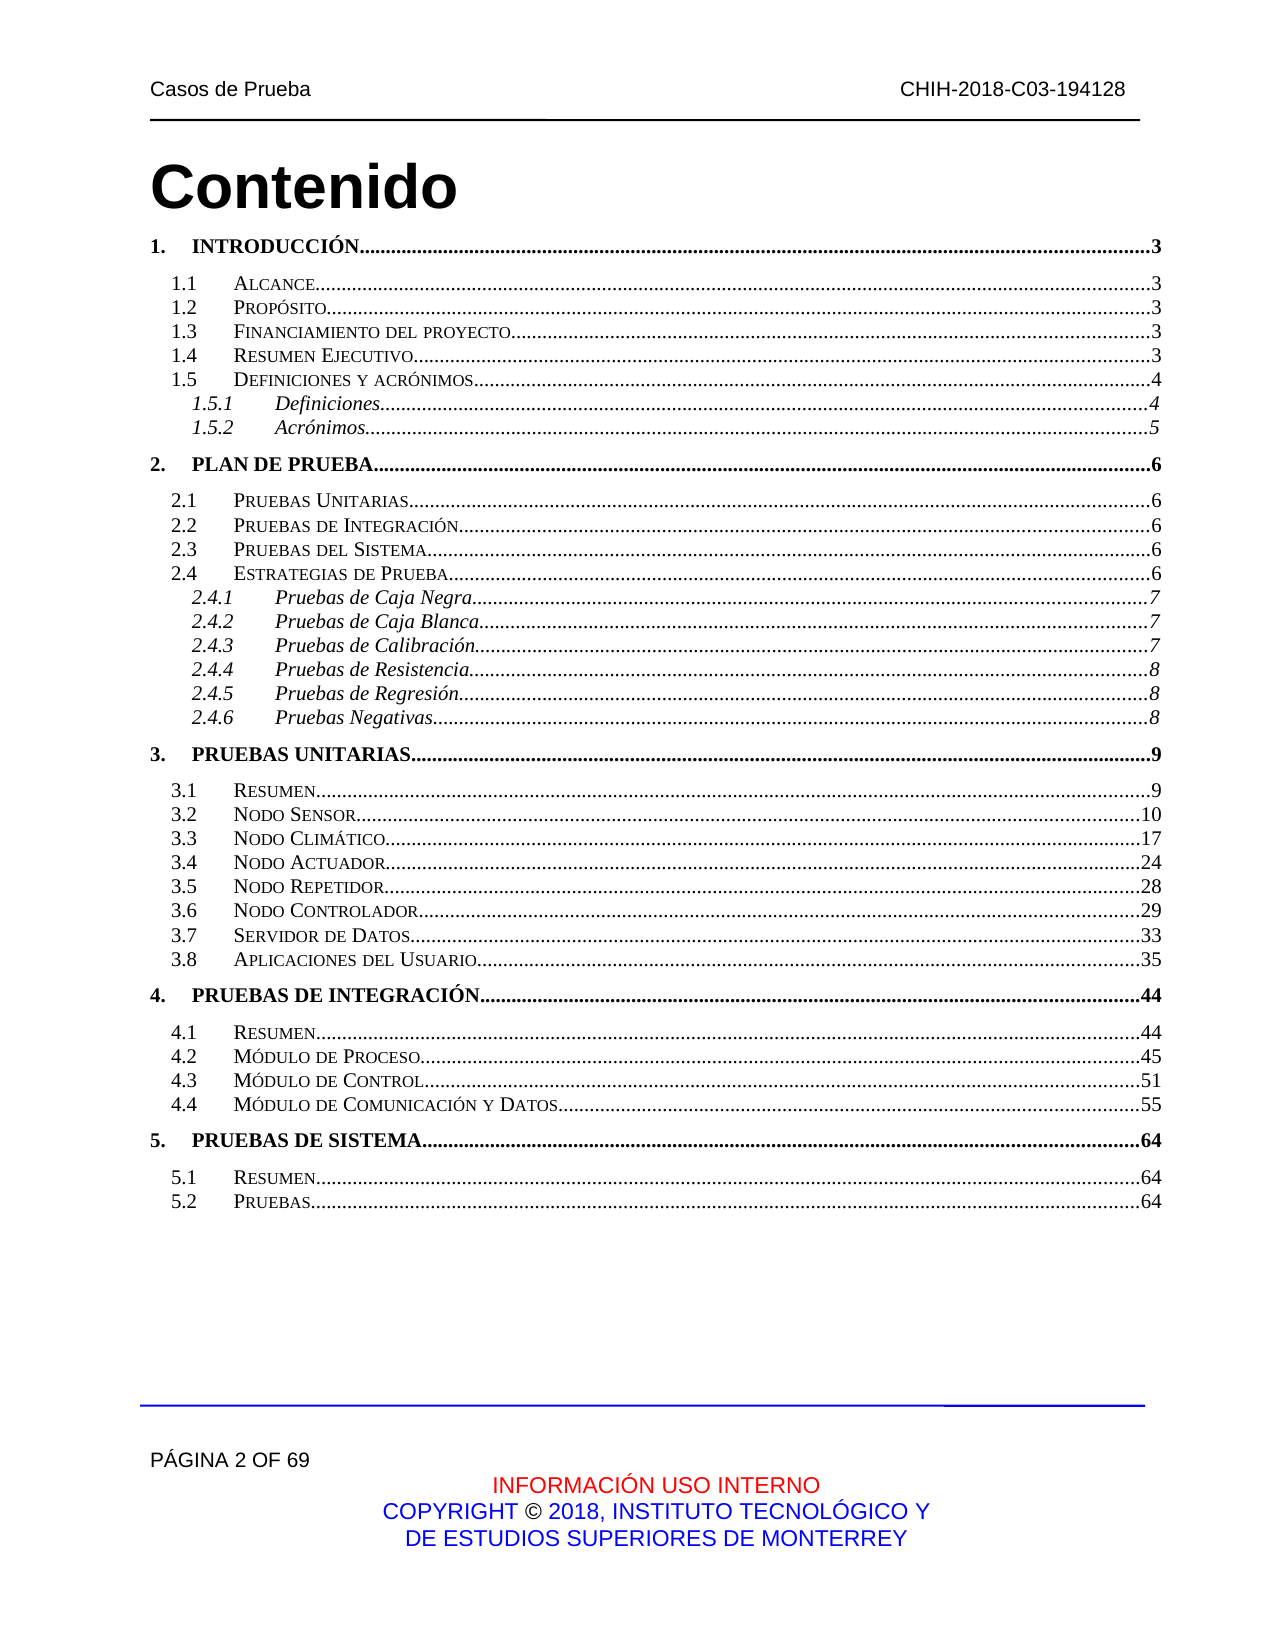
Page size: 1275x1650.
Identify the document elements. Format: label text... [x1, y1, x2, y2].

text 5.2 Pruebas 64 [171, 1189, 1162, 1213]
text 2.4.5 Pruebas de Regresión 8 [192, 681, 1162, 705]
text 3.3 Nodo Climático 17 [171, 826, 1162, 850]
text 2.4.3 Pruebas de Calibración 7 [192, 633, 1162, 657]
text 1.3 Financiamiento del proyecto 3 [171, 319, 1162, 343]
text 2.1 Pruebas Unitarias 6 [171, 488, 1162, 512]
text 1.5.1 Definiciones 4 [192, 391, 1162, 415]
text 2.4.1 Pruebas de Caja Negra 7 [192, 585, 1162, 609]
text 4. Pruebas de Integración 44 [150, 983, 1162, 1007]
text 2.4.2 Pruebas de Caja Blanca 7 [192, 609, 1162, 633]
text 2.4 Estrategias de Prueba 6 [171, 561, 1162, 585]
text 4.2 Módulo de Proceso 45 [171, 1044, 1162, 1068]
text 3.8 Aplicaciones del Usuario 35 [171, 947, 1162, 971]
text 2.4.4 Pruebas de Resistencia 8 [192, 657, 1162, 681]
text 1.1 Alcance 3 [171, 271, 1162, 295]
text 2.2 Pruebas de Integración 6 [171, 512, 1162, 537]
text 4.4 Módulo de Comunicación y Datos 55 [171, 1092, 1162, 1116]
text 5.1 Resumen 64 [171, 1165, 1162, 1189]
title Contenido [150, 150, 1162, 222]
text 3.2 Nodo Sensor 10 [171, 802, 1162, 826]
text 1.4 Resumen Ejecutivo 3 [171, 343, 1162, 367]
text 4.3 Módulo de Control 51 [171, 1068, 1162, 1092]
text 2. Plan de Prueba 6 [150, 452, 1162, 476]
text 3. Pruebas Unitarias 9 [150, 742, 1162, 766]
text 3.6 Nodo Controlador 29 [171, 898, 1162, 922]
text 3.4 Nodo Actuador 24 [171, 850, 1162, 874]
text 3.1 Resumen 9 [171, 778, 1162, 802]
text 3.7 Servidor de Datos 33 [171, 922, 1162, 947]
text 1.2 Propósito 3 [171, 295, 1162, 319]
text 1.5.2 Acrónimos 5 [192, 415, 1162, 439]
text 1.5 Definiciones y acrónimos 4 [171, 367, 1162, 391]
text 2.3 Pruebas del Sistema 6 [171, 537, 1162, 561]
text 5. Pruebas de Sistema 64 [150, 1128, 1162, 1152]
text 1. Introducción 3 [150, 234, 1162, 258]
text 2.4.6 Pruebas Negativas 8 [192, 705, 1162, 729]
text 3.5 Nodo Repetidor 28 [171, 874, 1162, 898]
text 4.1 Resumen 44 [171, 1020, 1162, 1044]
